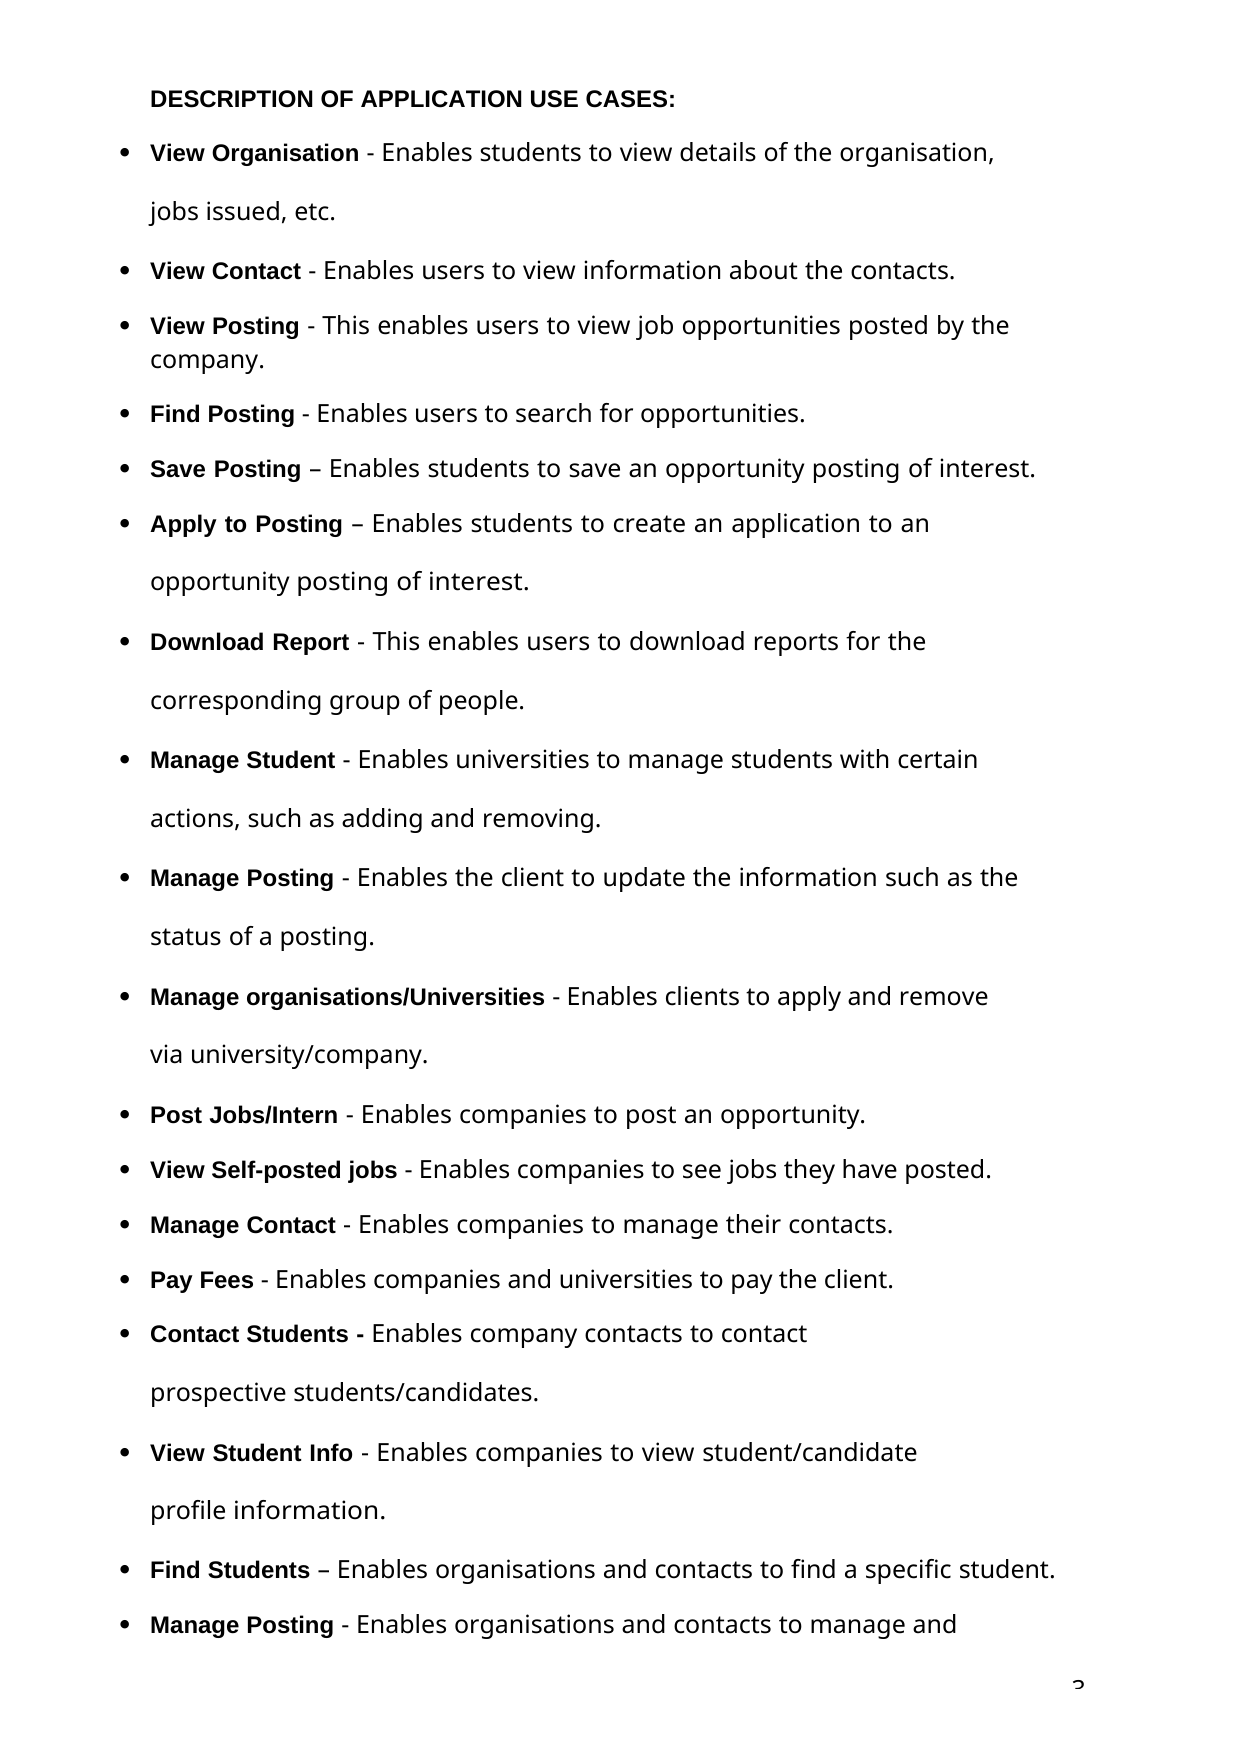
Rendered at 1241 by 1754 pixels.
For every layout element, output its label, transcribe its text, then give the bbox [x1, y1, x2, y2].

list Contact Students - Enables company contacts to contact prospective students/candidates. [120, 1316, 922, 1409]
list Post Jobs/Intern - Enables companies to post an opportunity. [120, 1097, 1103, 1131]
list Pay Fees - Enables companies and universities to pay the client. [120, 1261, 1103, 1295]
list Find Posting - Enables users to search for opportunities. [120, 396, 1103, 430]
list View Contact - Enables users to view information about the contacts. [120, 252, 1103, 287]
list Apply to Posting – Enables students to create an application to an opportunity posting of interest. [120, 506, 1028, 598]
list View Posting - This enables users to view job opportunities posted by the company. [120, 307, 1103, 376]
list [120, 1607, 1043, 1641]
list View Student Info - Enables companies to view student/candidate profile information. [120, 1434, 965, 1527]
list Download Report - This enables users to download reports for the corresponding group of people. [120, 623, 1059, 716]
list Save Posting – Enables students to save an opportunity posting of interest. [120, 451, 1103, 485]
list Find Students – Enables organisations and contacts to find a specific student. [120, 1552, 1103, 1586]
text DESCRIPTION OF APPLICATION USE CASES: [150, 85, 1103, 113]
list Manage organisations/Universities - Enables clients to apply and remove via university/company. [120, 978, 1002, 1071]
list Manage Student - Enables universities to manage students with certain actions, such as adding and removing. [120, 742, 1036, 834]
list Manage Contact - Enables companies to manage their contacts. [120, 1206, 1103, 1240]
list Manage Posting - Enables the client to update the information such as the status of a posting. [120, 860, 1080, 953]
list View Organisation - Enables students to view details of the organisation, jobs issued, etc. [120, 135, 1013, 227]
list View Self-posted jobs - Enables companies to see jobs they have posted. [120, 1151, 1103, 1186]
